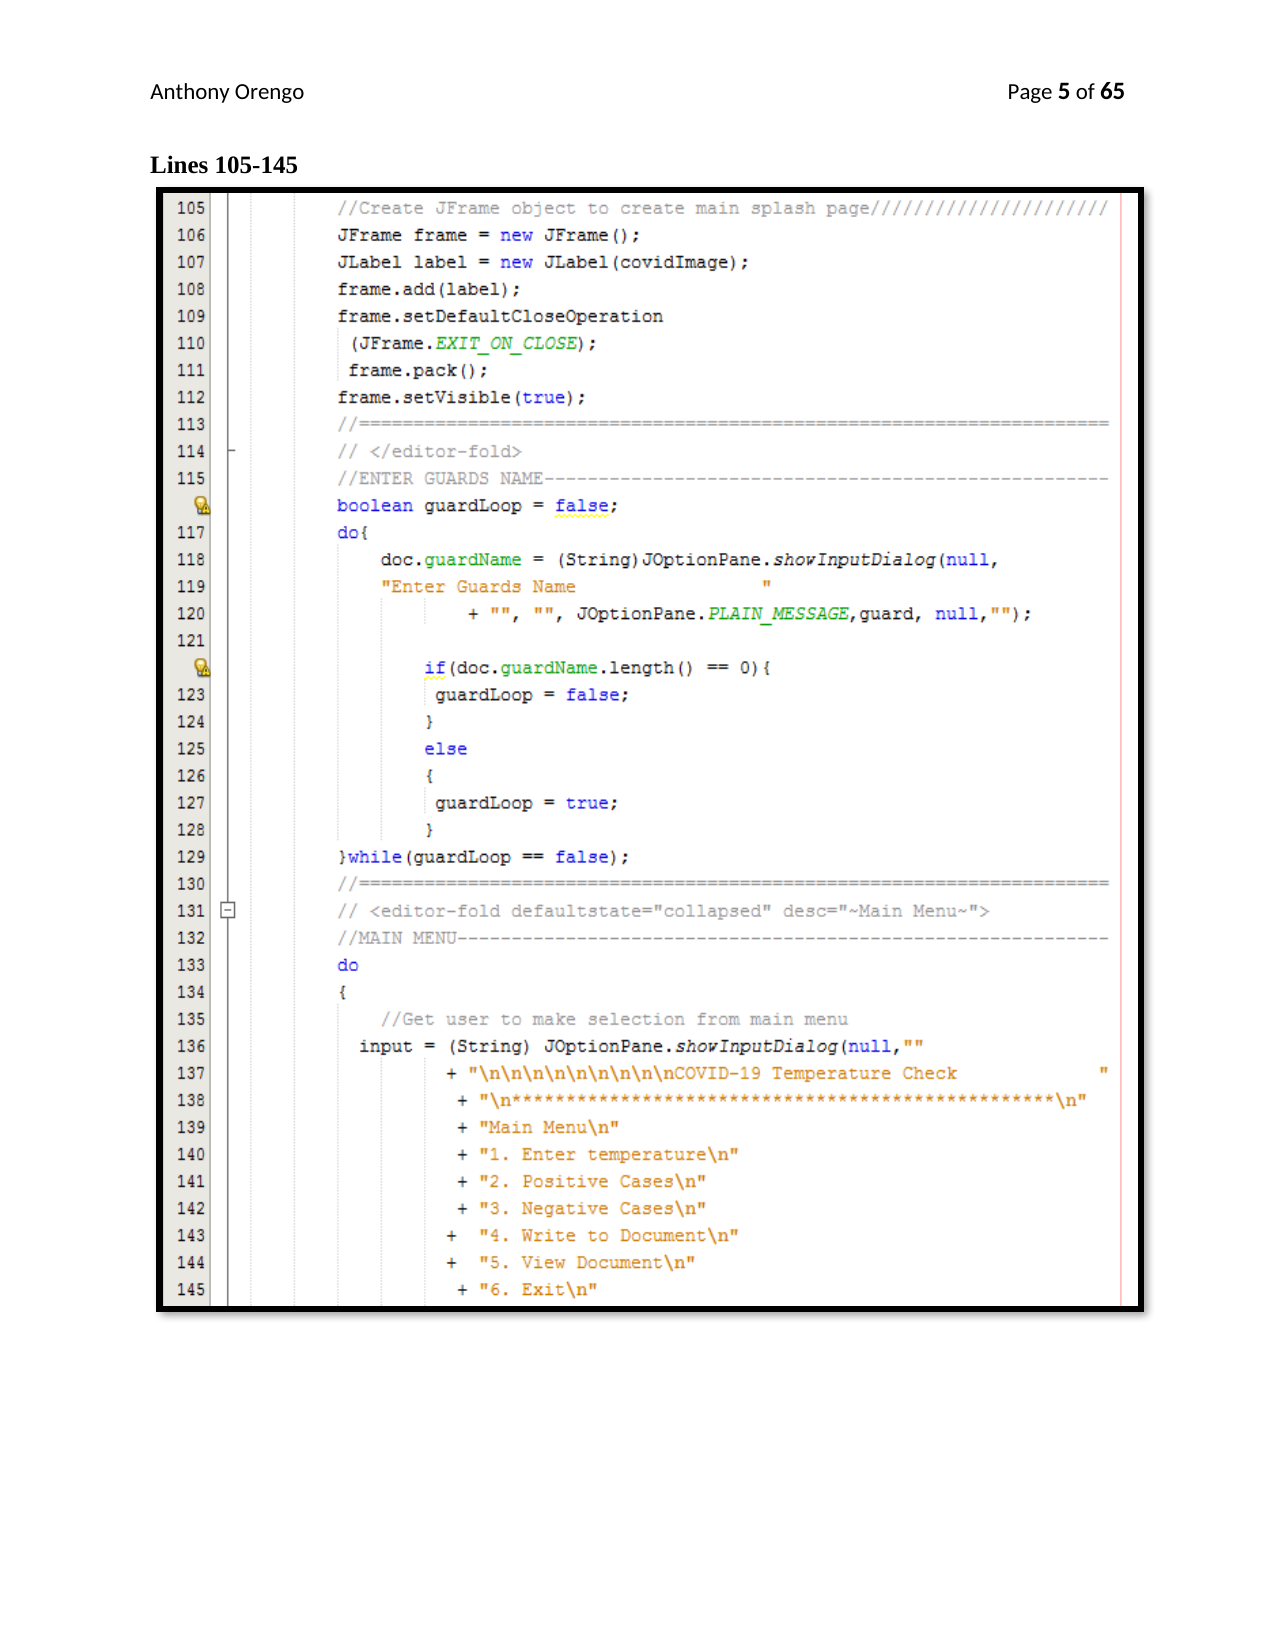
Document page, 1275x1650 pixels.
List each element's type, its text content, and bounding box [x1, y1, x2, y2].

text Lines 105-145 [150, 150, 1125, 1328]
